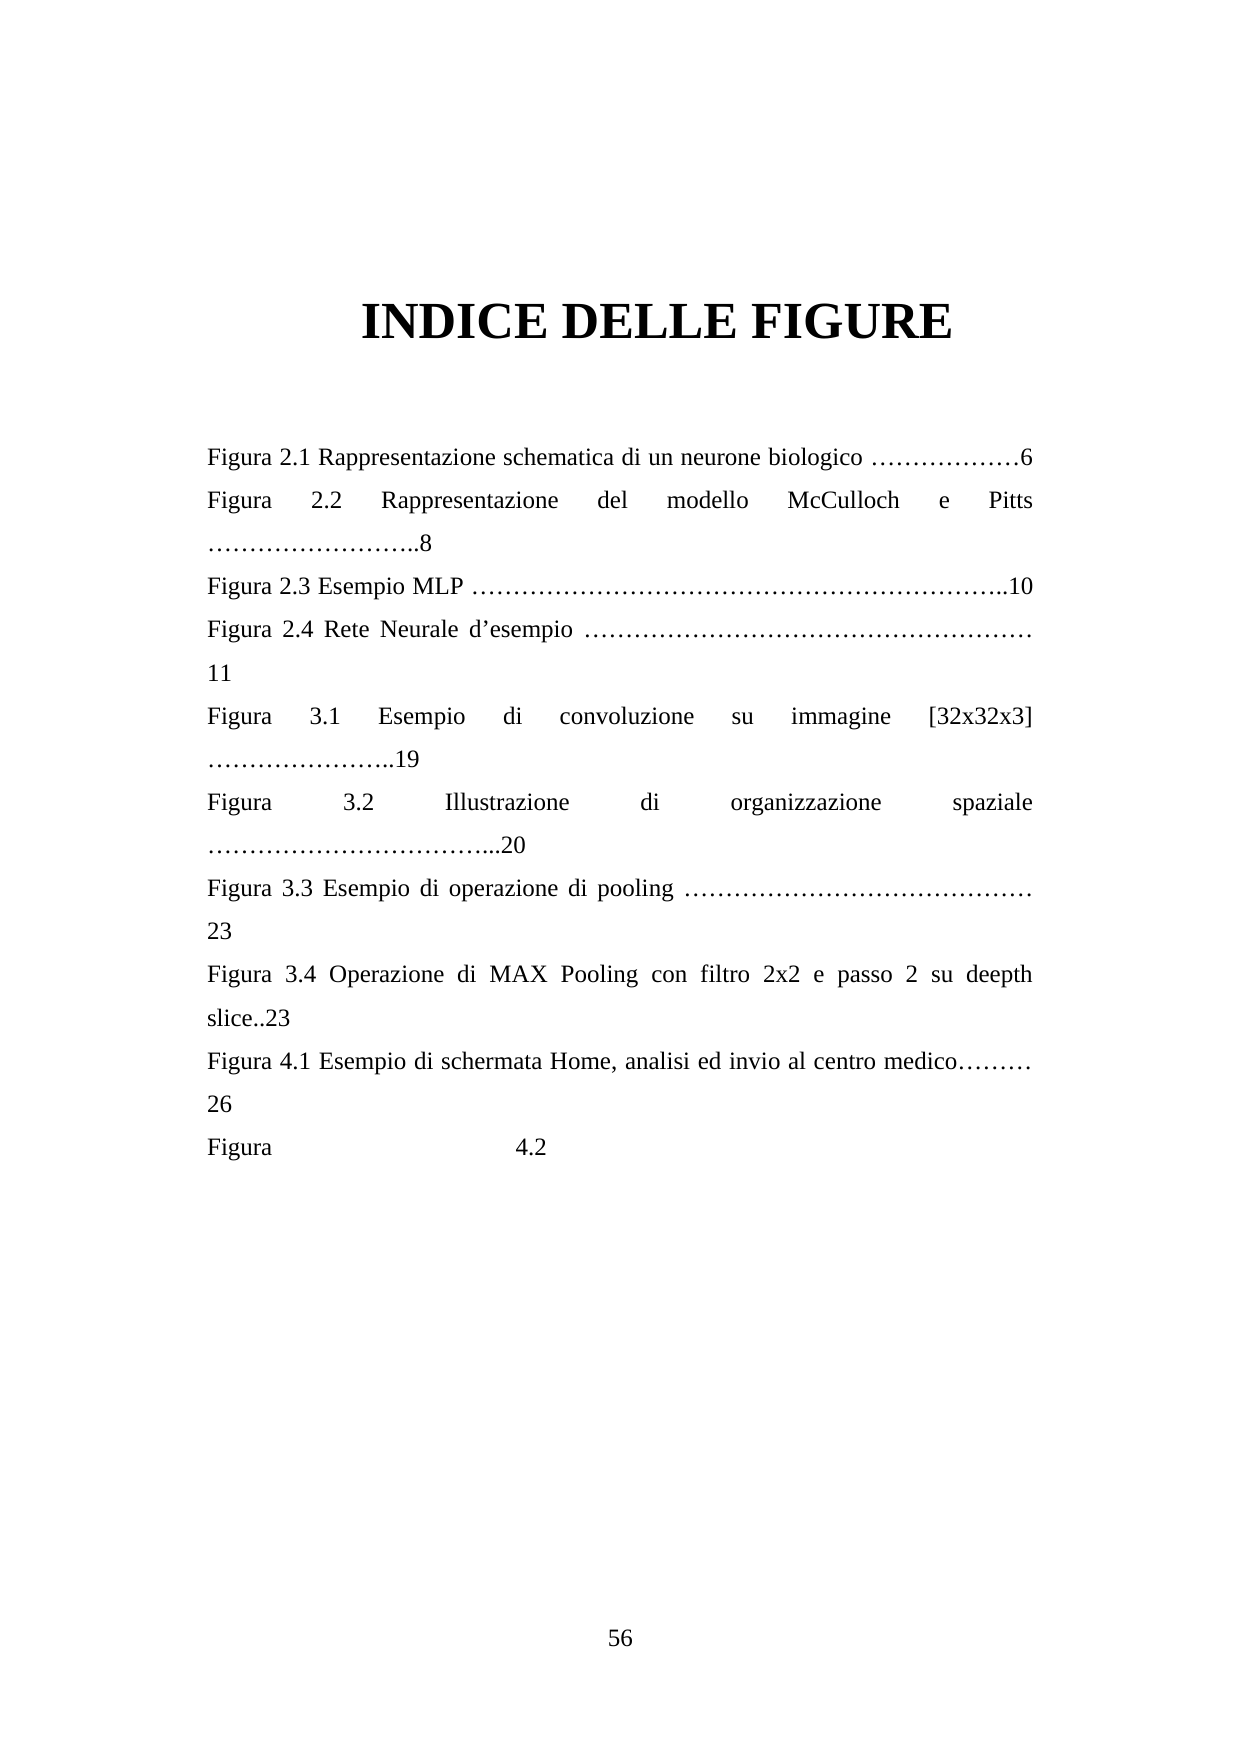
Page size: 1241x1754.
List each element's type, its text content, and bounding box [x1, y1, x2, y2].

text Figura 2.1 Rappresentazione schematica di un neurone biologico ………………6 Figura 2.2 Rappresentazione del modello McCulloch e Pitts ……………………..8 Figura 2.3 Esempio MLP ………………………………………………………..10 Figura 2.4 Rete Neurale d’esempio ………………………………………………11 Figura 3.1 Esempio di convoluzione su immagine [32x32x3] …………………..19 Figura 3.2 Illustrazione di organizzazione spaziale ……………………………...20 Figura 3.3 Esempio di operazione di pooling ……………………………………23 Figura 3.4 Operazione di MAX Pooling con filtro 2x2 e passo 2 su deepth slice..23 Figura 4.1 Esempio di schermata Home, analisi ed invio al centro medico………26 Figura 4.2 [207, 442, 1033, 1204]
subtitle INDICE DELLE FIGURE [281, 290, 1033, 349]
